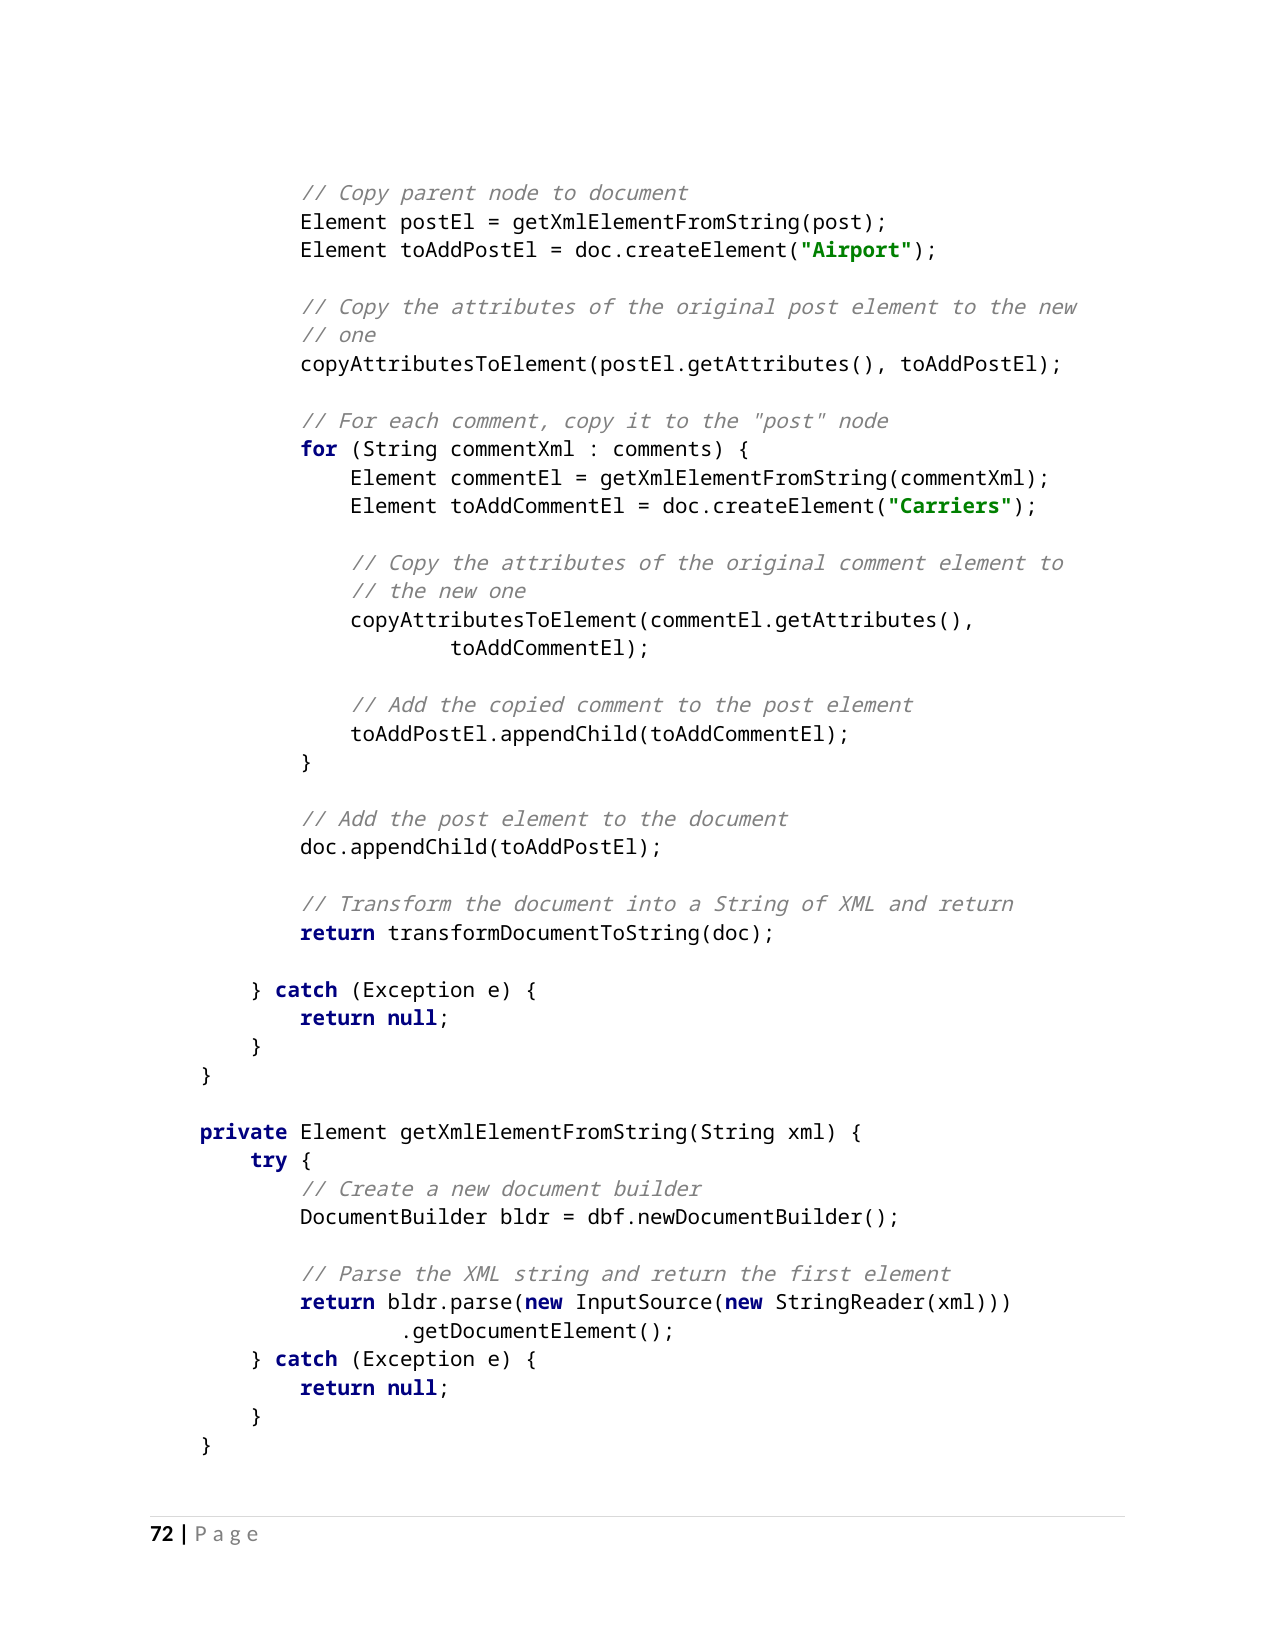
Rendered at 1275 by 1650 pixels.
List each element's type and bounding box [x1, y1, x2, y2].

text [150, 150, 1125, 1487]
